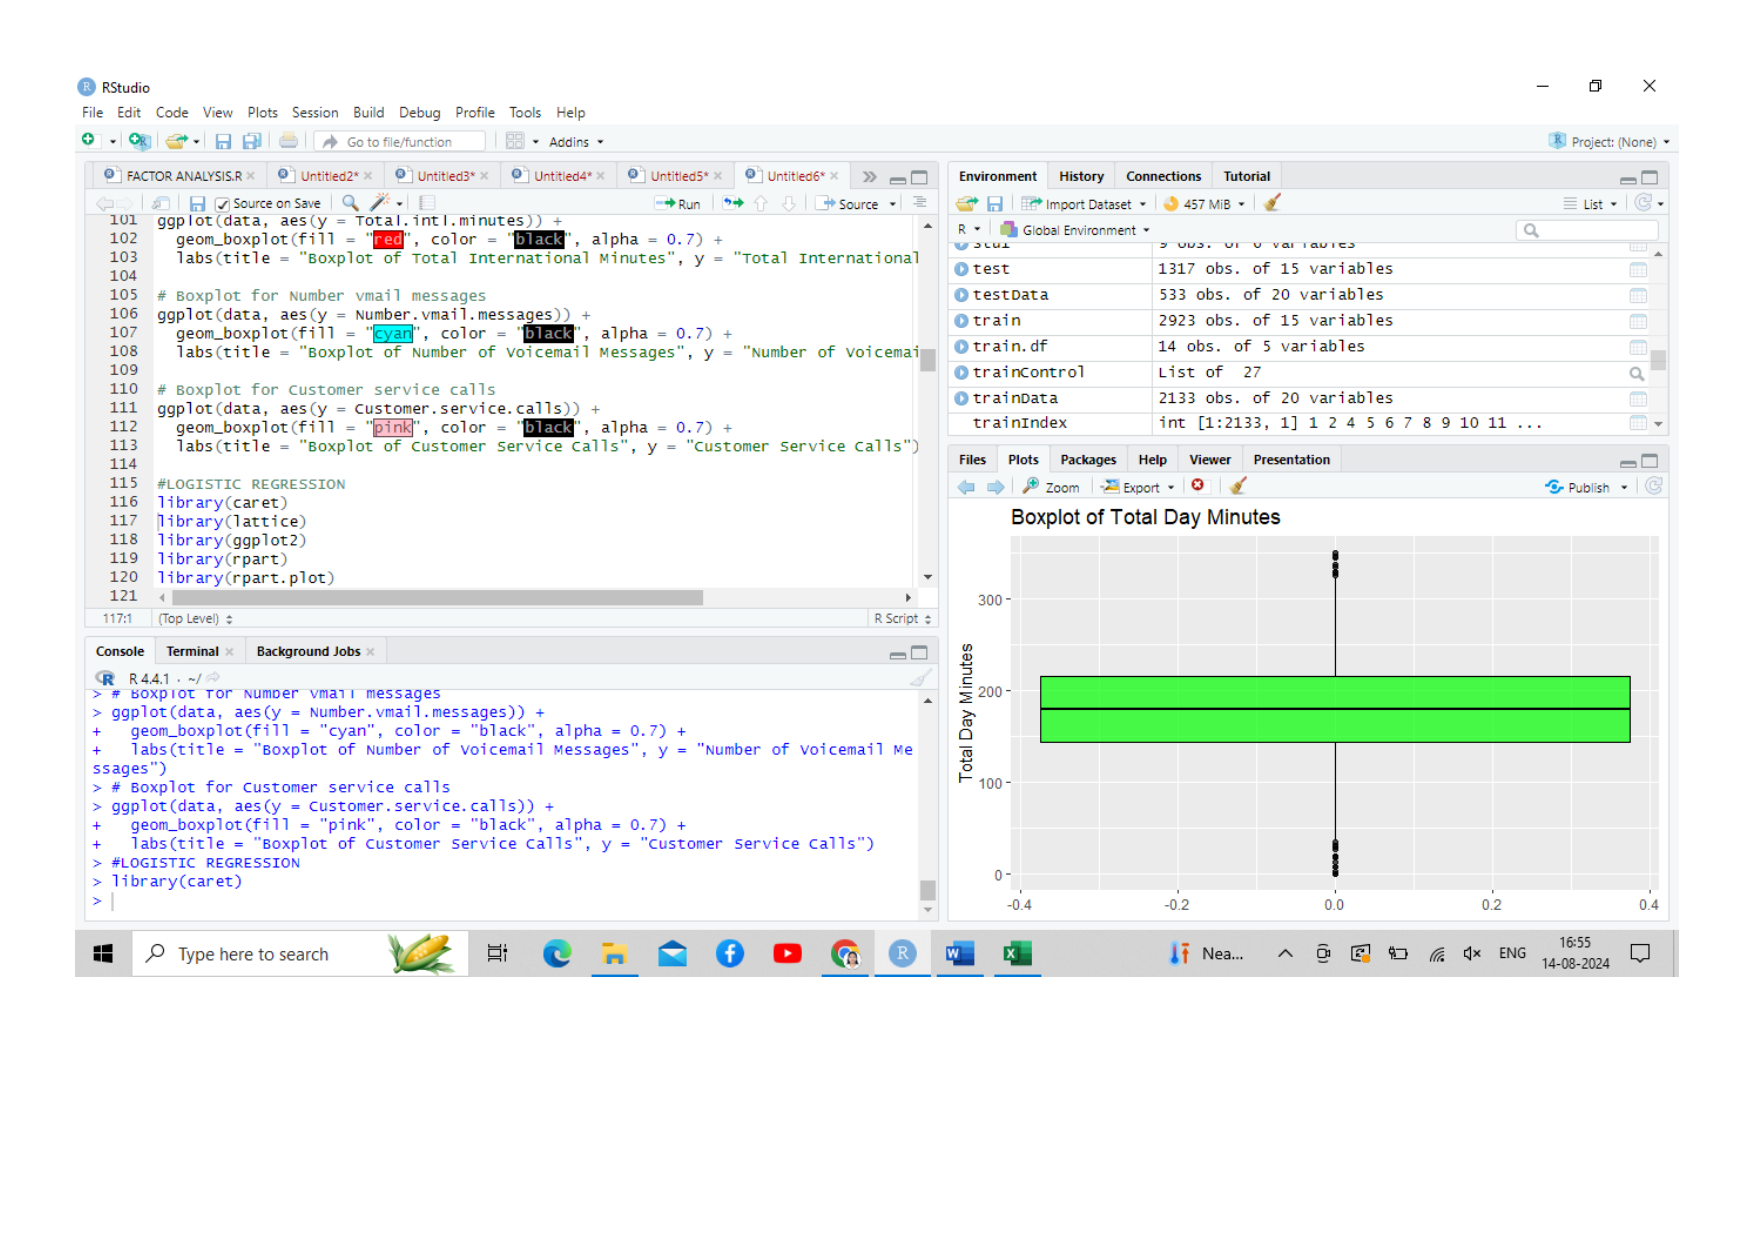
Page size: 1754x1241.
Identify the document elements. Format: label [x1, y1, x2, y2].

picture [75, 75, 1679, 977]
